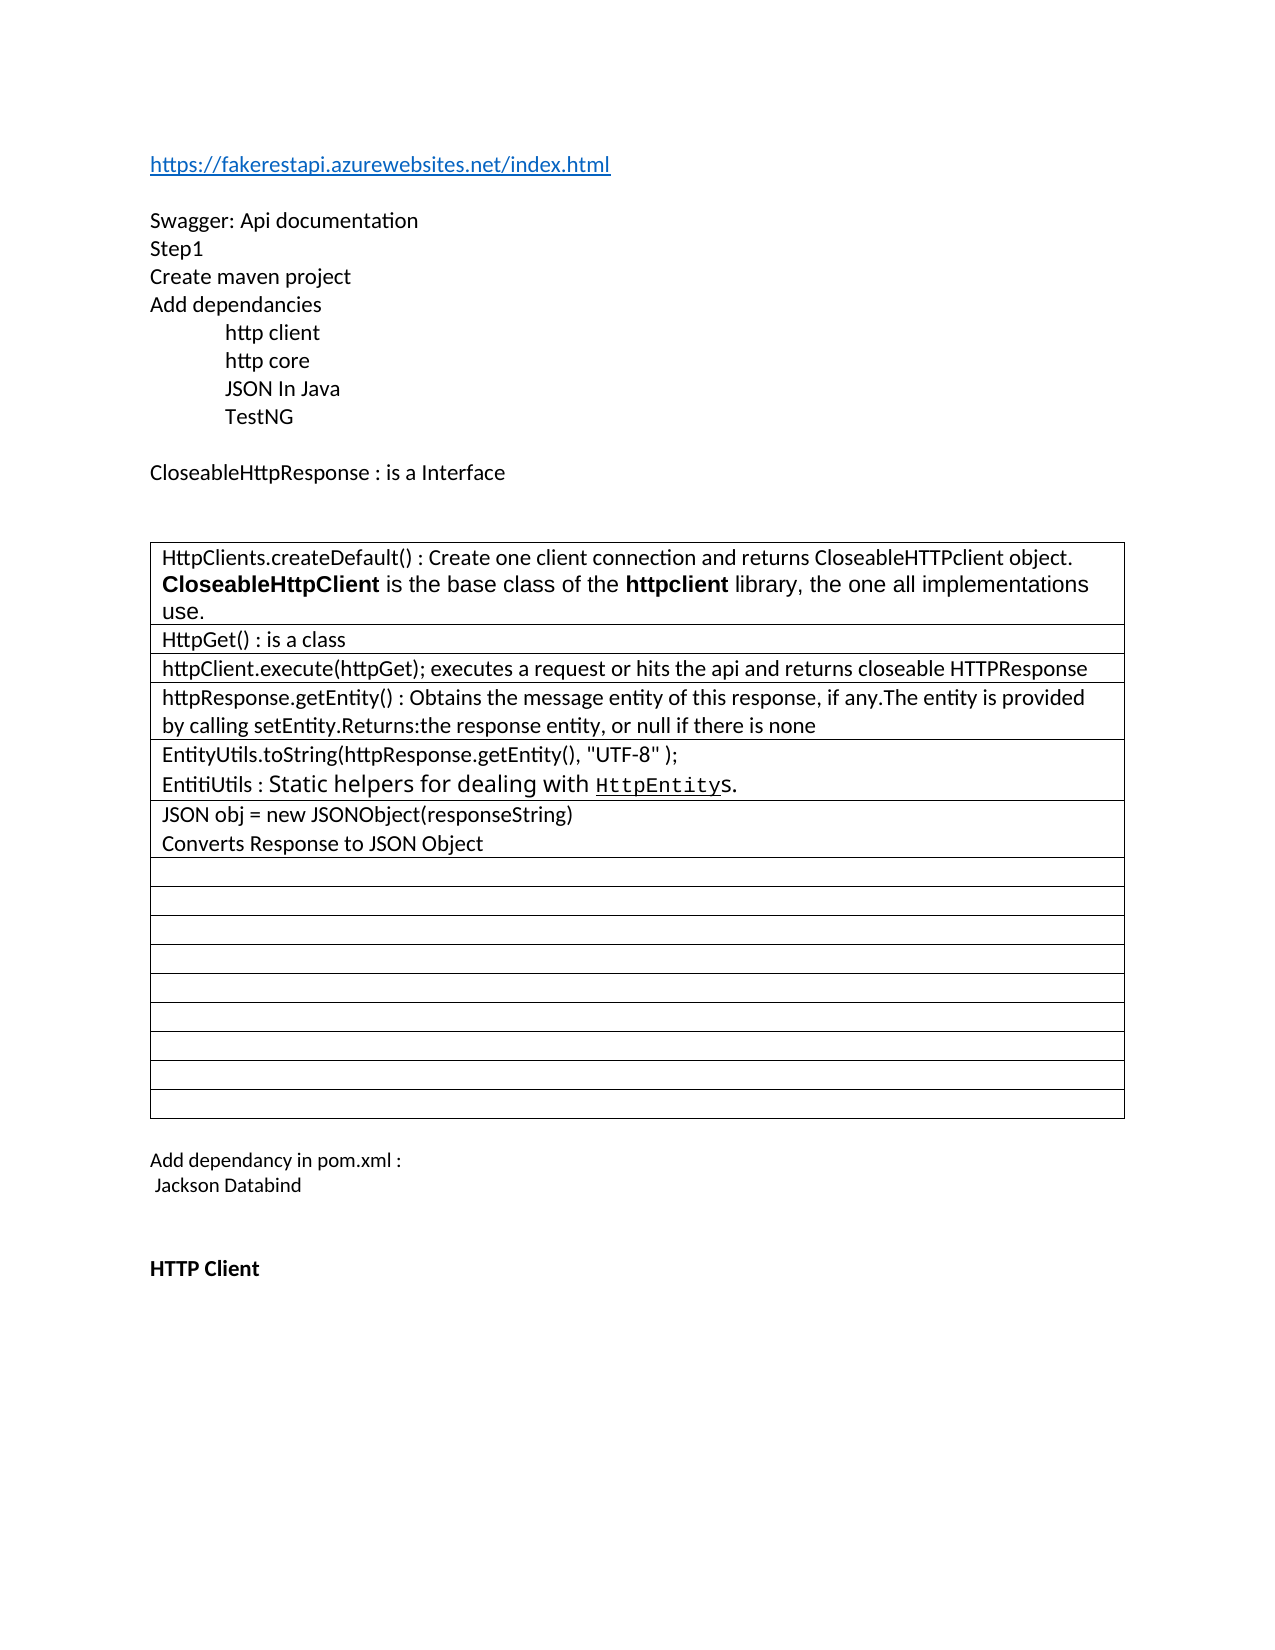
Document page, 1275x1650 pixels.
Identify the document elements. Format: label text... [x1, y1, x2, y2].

text http core [150, 346, 1125, 374]
table_header HttpClients.createDefault() : Create one client connection and returns CloseableHTTPclient object. CloseableHttpClient is the base class of the httpclient library, the one all implementations use. [151, 543, 1124, 624]
table_cell HttpGet() : is a class [151, 625, 1124, 653]
text HTTP Client [150, 1254, 1125, 1282]
table_cell JSON obj = new JSONObject(responseString) Converts Response to JSON Object [151, 801, 1124, 857]
table_cell httpClient.execute(httpGet); executes a request or hits the api and returns closeable HTTPResponse [151, 654, 1124, 682]
table_cell [151, 1061, 1124, 1089]
table_cell [151, 974, 1124, 1002]
table_cell EntityUtils.toString(httpResponse.getEntity(), "UTF-8" ); EntitiUtils : Static helpers for dealing with HttpEntitys. [151, 740, 1124, 799]
text JSON In Java [150, 374, 1125, 402]
text Step1 [150, 234, 1125, 262]
table_cell [151, 1090, 1124, 1118]
table_cell [151, 916, 1124, 944]
table_cell [151, 945, 1124, 973]
table_cell [151, 887, 1124, 915]
text CloseableHttpResponse : is a Interface [150, 458, 1125, 486]
text TestNG [150, 402, 1125, 430]
table_cell [151, 1003, 1124, 1031]
text http client [150, 318, 1125, 346]
text Swagger: Api documentation [150, 206, 1125, 234]
text Add dependancies [150, 290, 1125, 318]
text Jackson Databind [150, 1173, 1125, 1198]
text Create maven project [150, 262, 1125, 290]
table_cell [151, 1032, 1124, 1060]
text Add dependancy in pom.xml : [150, 1147, 1125, 1173]
table_cell [151, 858, 1124, 886]
table_cell httpResponse.getEntity() : Obtains the message entity of this response, if any.The entity is provided by calling setEntity.Returns:the response entity, or null if there is none [151, 683, 1124, 739]
text https://fakerestapi.azurewebsites.net/index.html [150, 150, 1125, 178]
